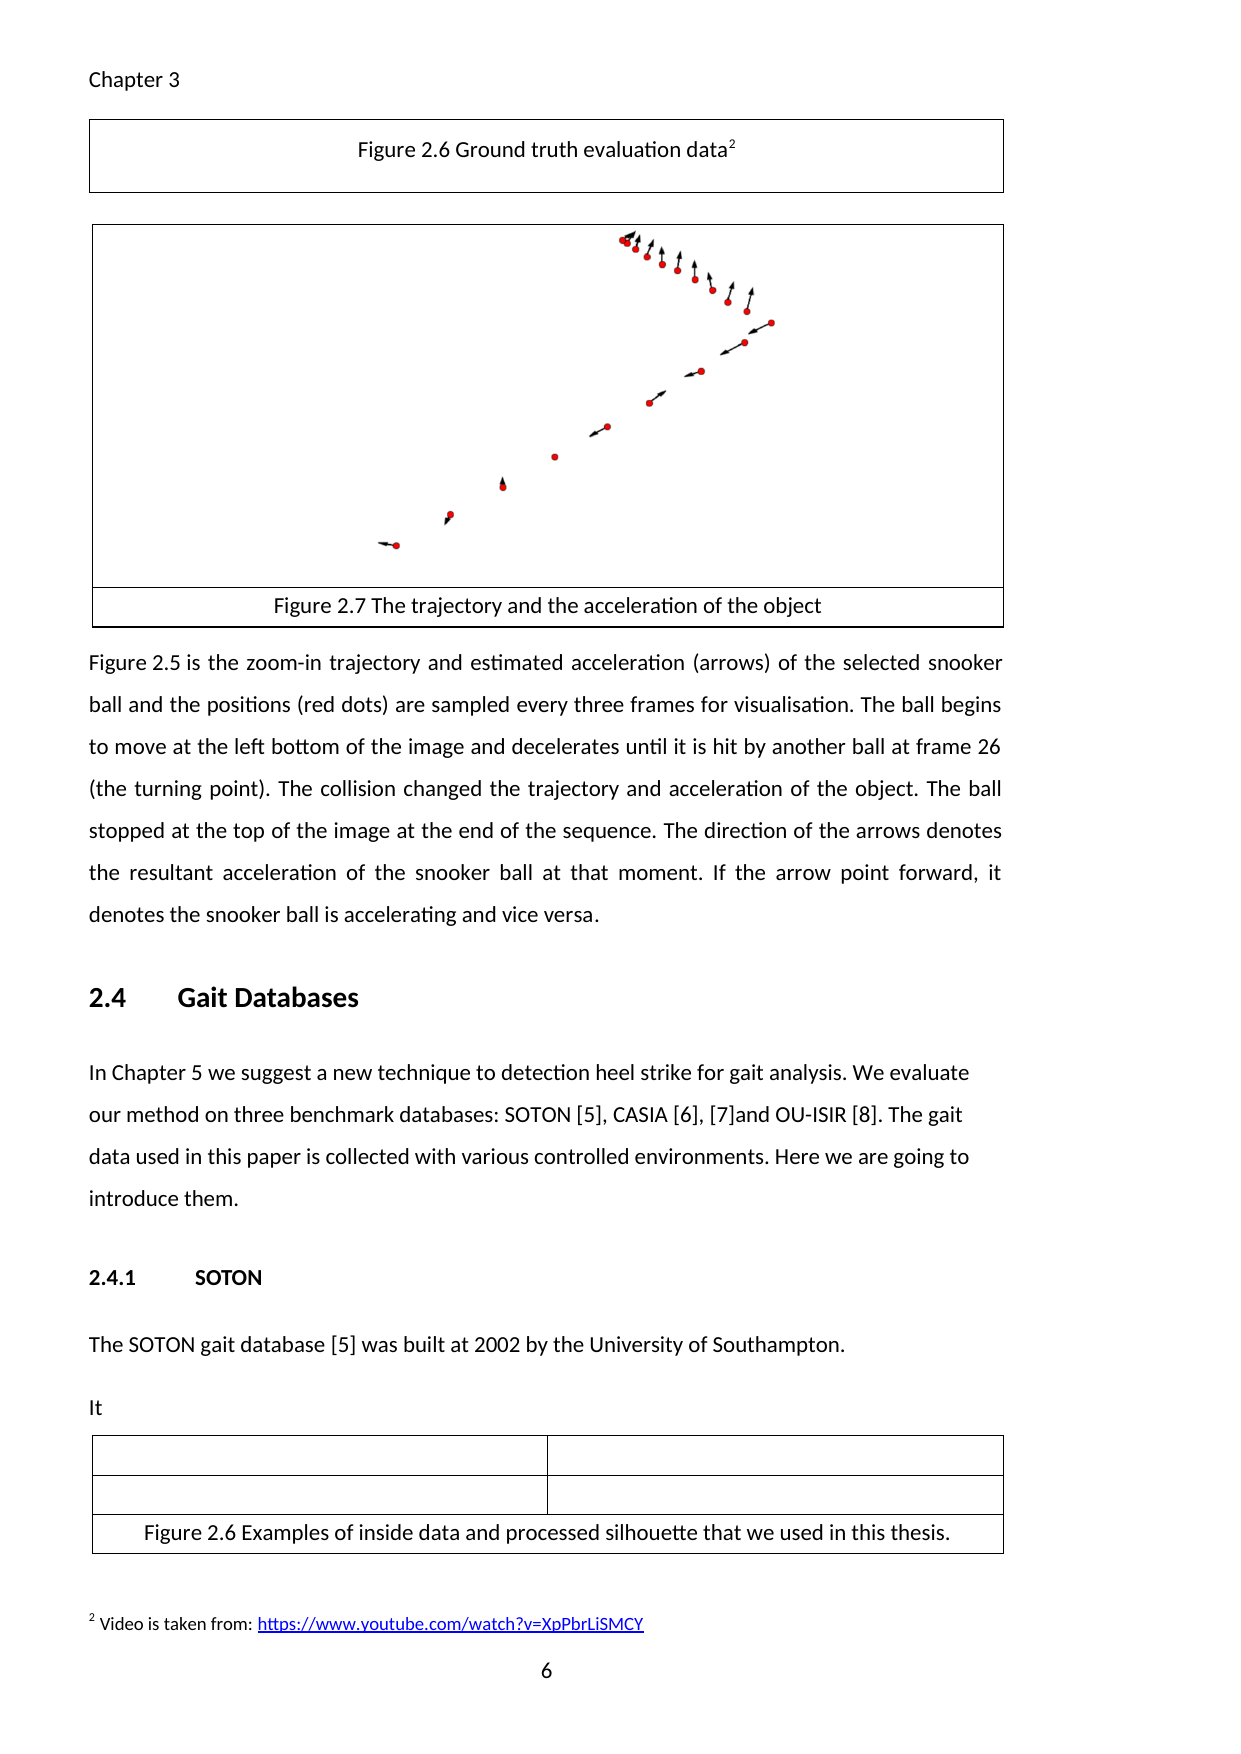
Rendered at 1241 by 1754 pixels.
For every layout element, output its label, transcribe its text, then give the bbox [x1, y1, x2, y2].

text Figure 2.5 is the zoom-in trajectory and estimated acceleration (arrows) of the selected snooker ball and the positions (red dots) are sampled every three frames for visualisation. The ball begins to move at the left bottom of the image and decelerates until it is hit by another ball at frame 26 (the turning point). The collision changed the trajectory and acceleration of the object. The ball stopped at the top of the image at the end of the sequence. The direction of the arrows denotes the resultant acceleration of the snooker ball at that moment. If the arrow point forward, it denotes the snooker ball is accelerating and vice versa. [89, 648, 1004, 928]
picture [317, 227, 778, 580]
table_cell [93, 1476, 547, 1514]
text In Chapter 5 we suggest a new technique to detection heel strike for gait analysis. We evaluate our method on three benchmark databases: SOTON [5], CASIA [6], [7]and OU-ISIR [8]. The gait data used in this paper is collected with various controlled environments. Here we are going to introduce them. [89, 1058, 1004, 1212]
text The SOTON gait database [5] was built at 2002 by the University of Southampton. [89, 1330, 1004, 1358]
text It [89, 1393, 1004, 1421]
subtitle SOTON [89, 1263, 1004, 1291]
table_header [548, 1436, 1003, 1474]
table_cell [548, 1476, 1003, 1514]
table_header [93, 225, 1003, 587]
table_cell Figure 2.6 Examples of inside data and processed silhouette that we used in this thesis. [93, 1515, 1003, 1553]
table_header [93, 1436, 547, 1474]
subtitle Gait Databases [89, 979, 1004, 1015]
